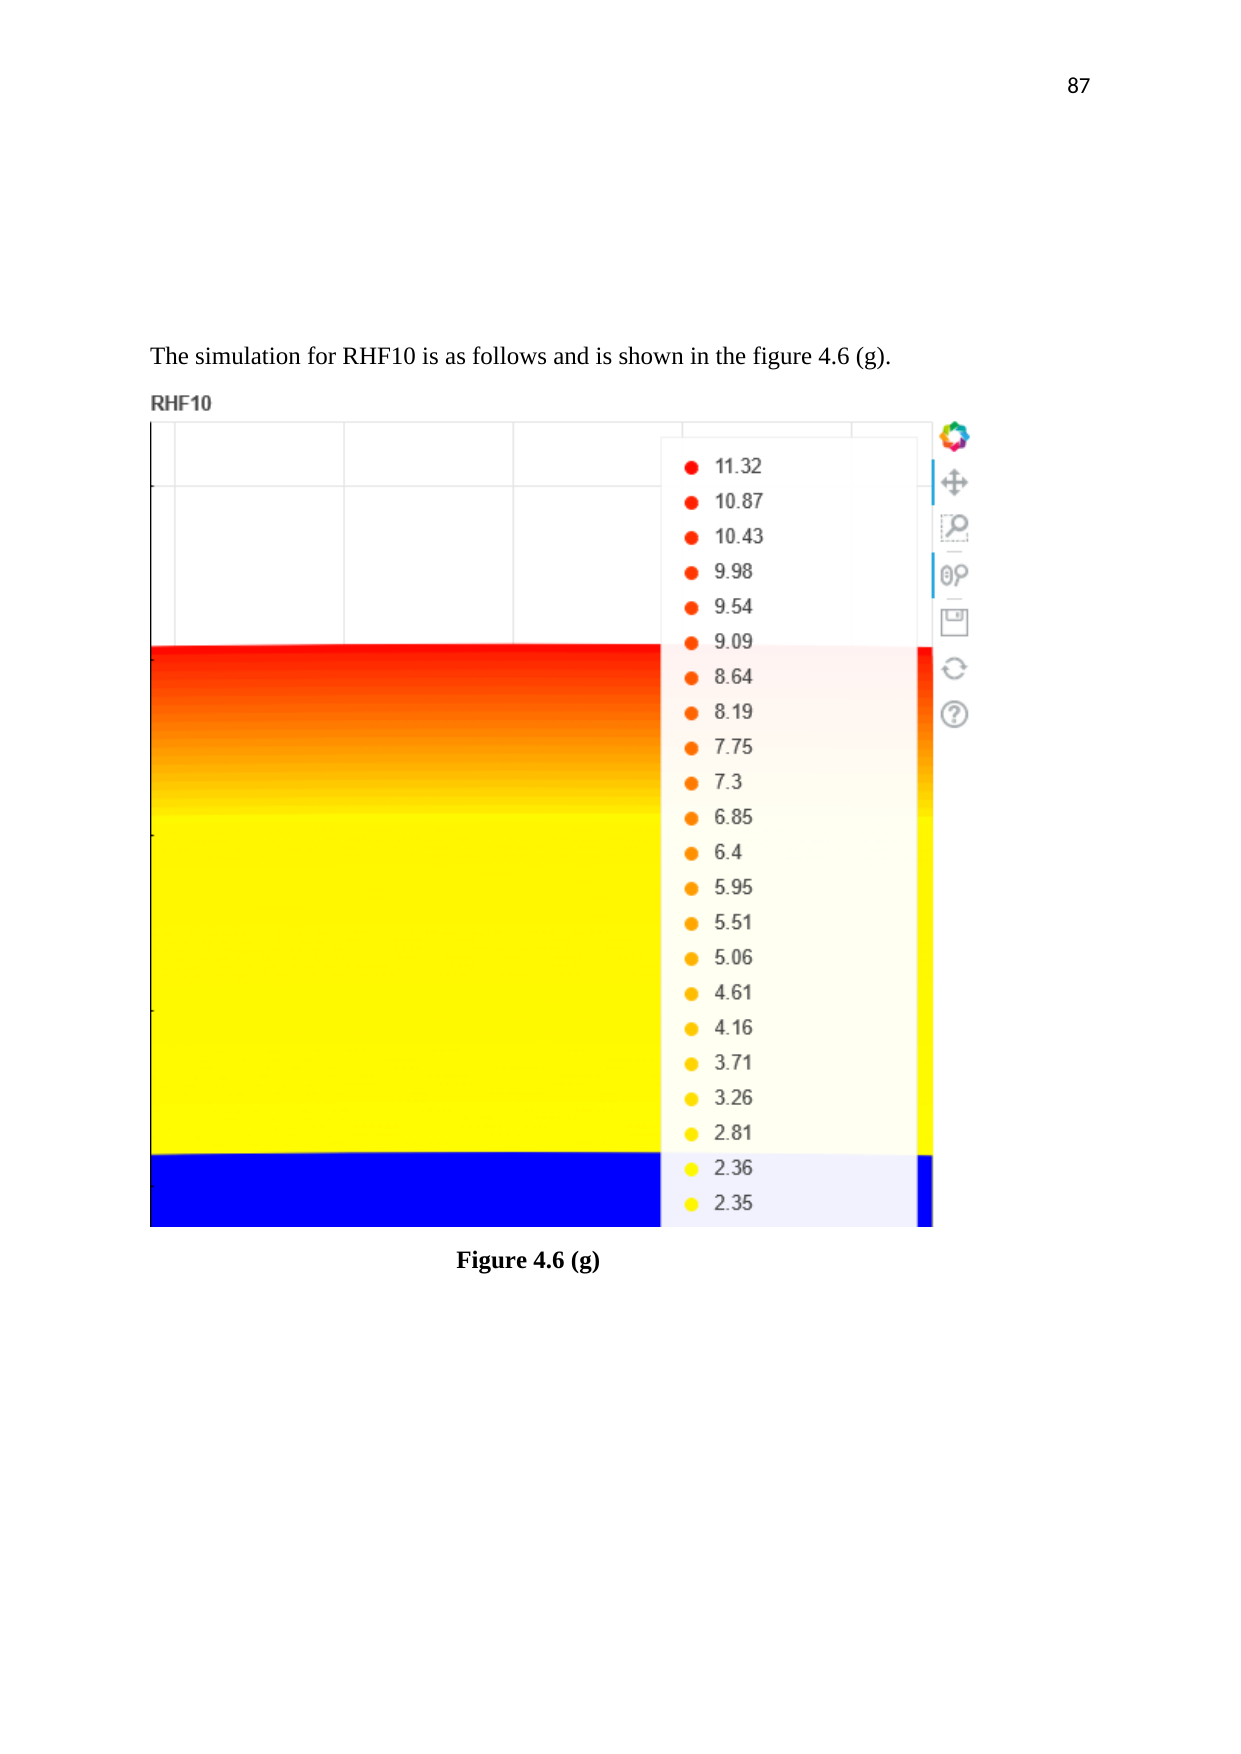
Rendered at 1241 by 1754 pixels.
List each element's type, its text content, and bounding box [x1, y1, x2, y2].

text Figure 4.6 (g) [150, 1245, 1090, 1274]
picture [150, 388, 973, 1227]
text The simulation for RHF10 is as follows and is shown in the figure 4.6 (g). [150, 341, 1090, 369]
